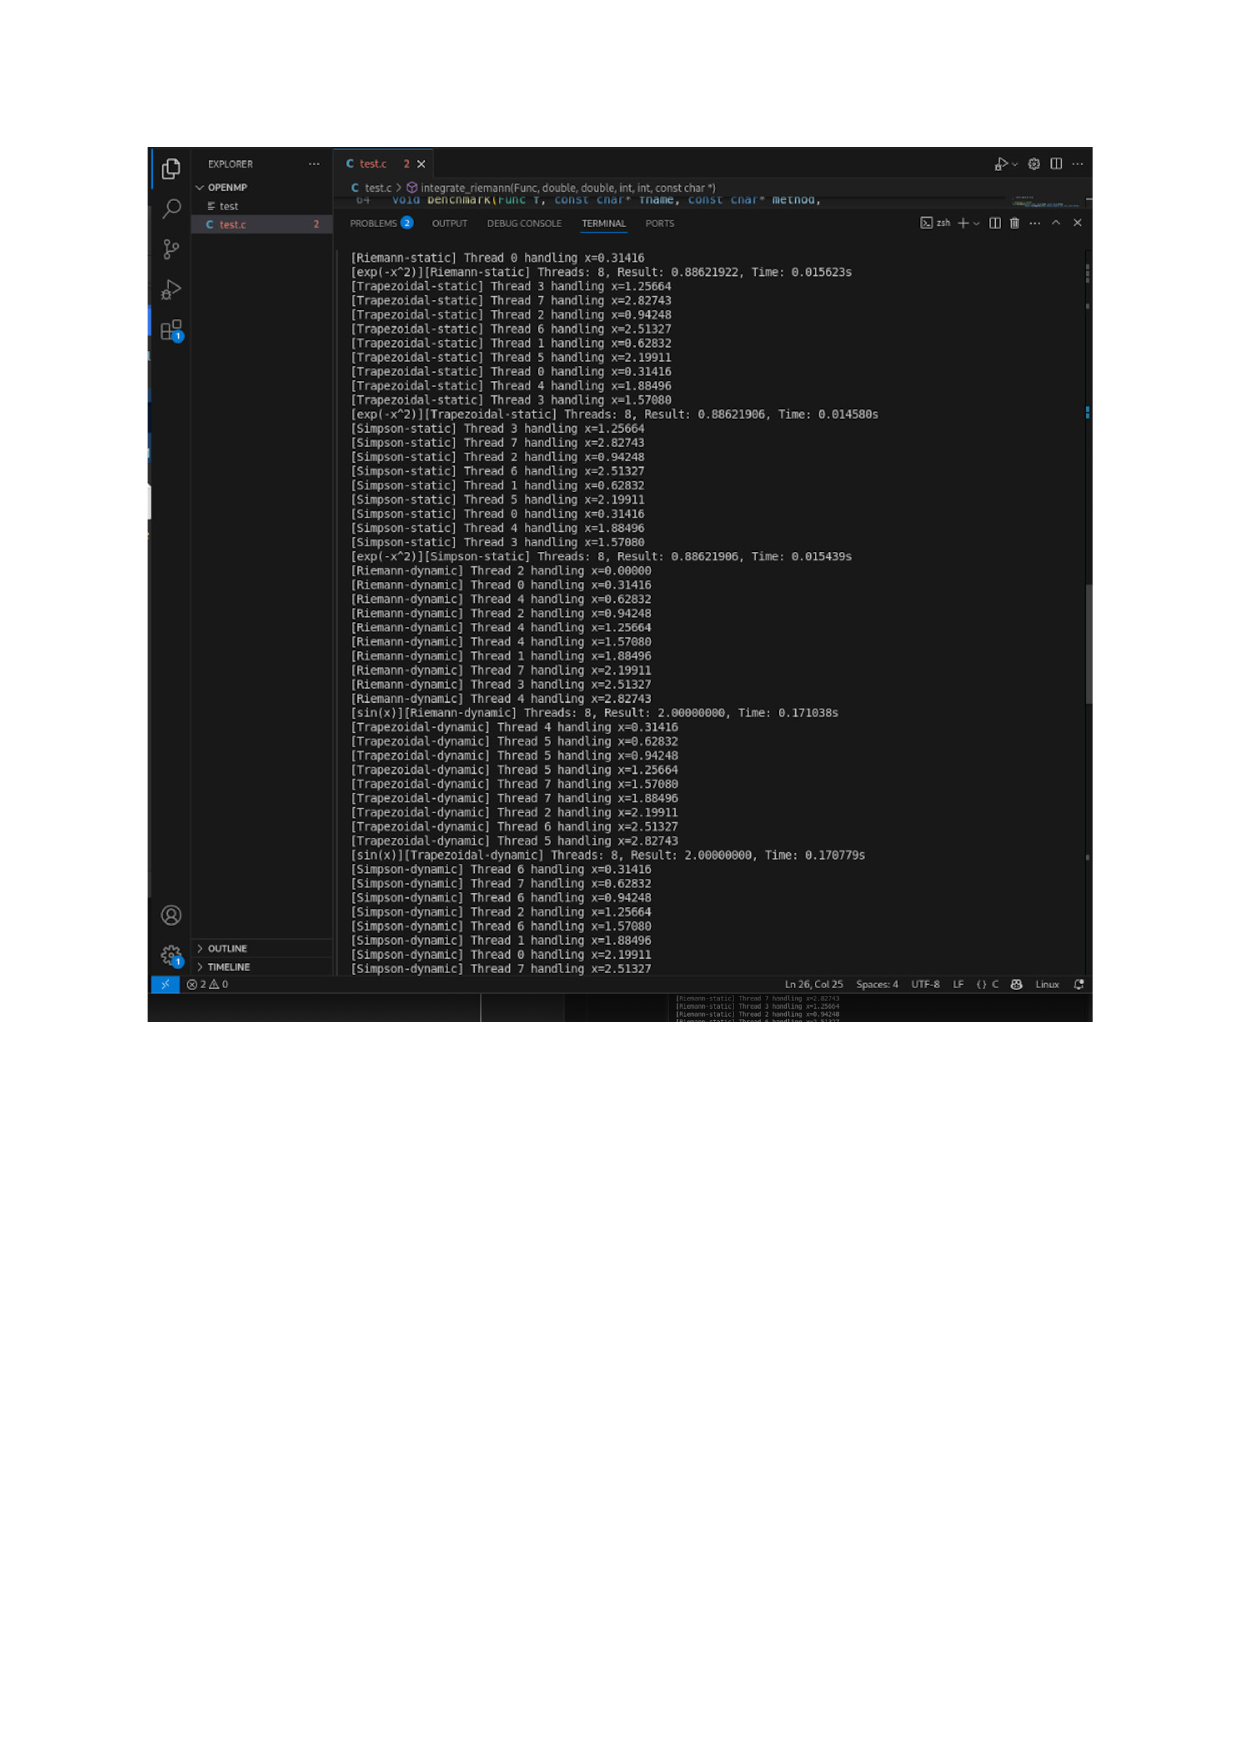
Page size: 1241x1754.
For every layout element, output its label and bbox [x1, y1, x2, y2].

picture [147, 147, 1093, 1022]
